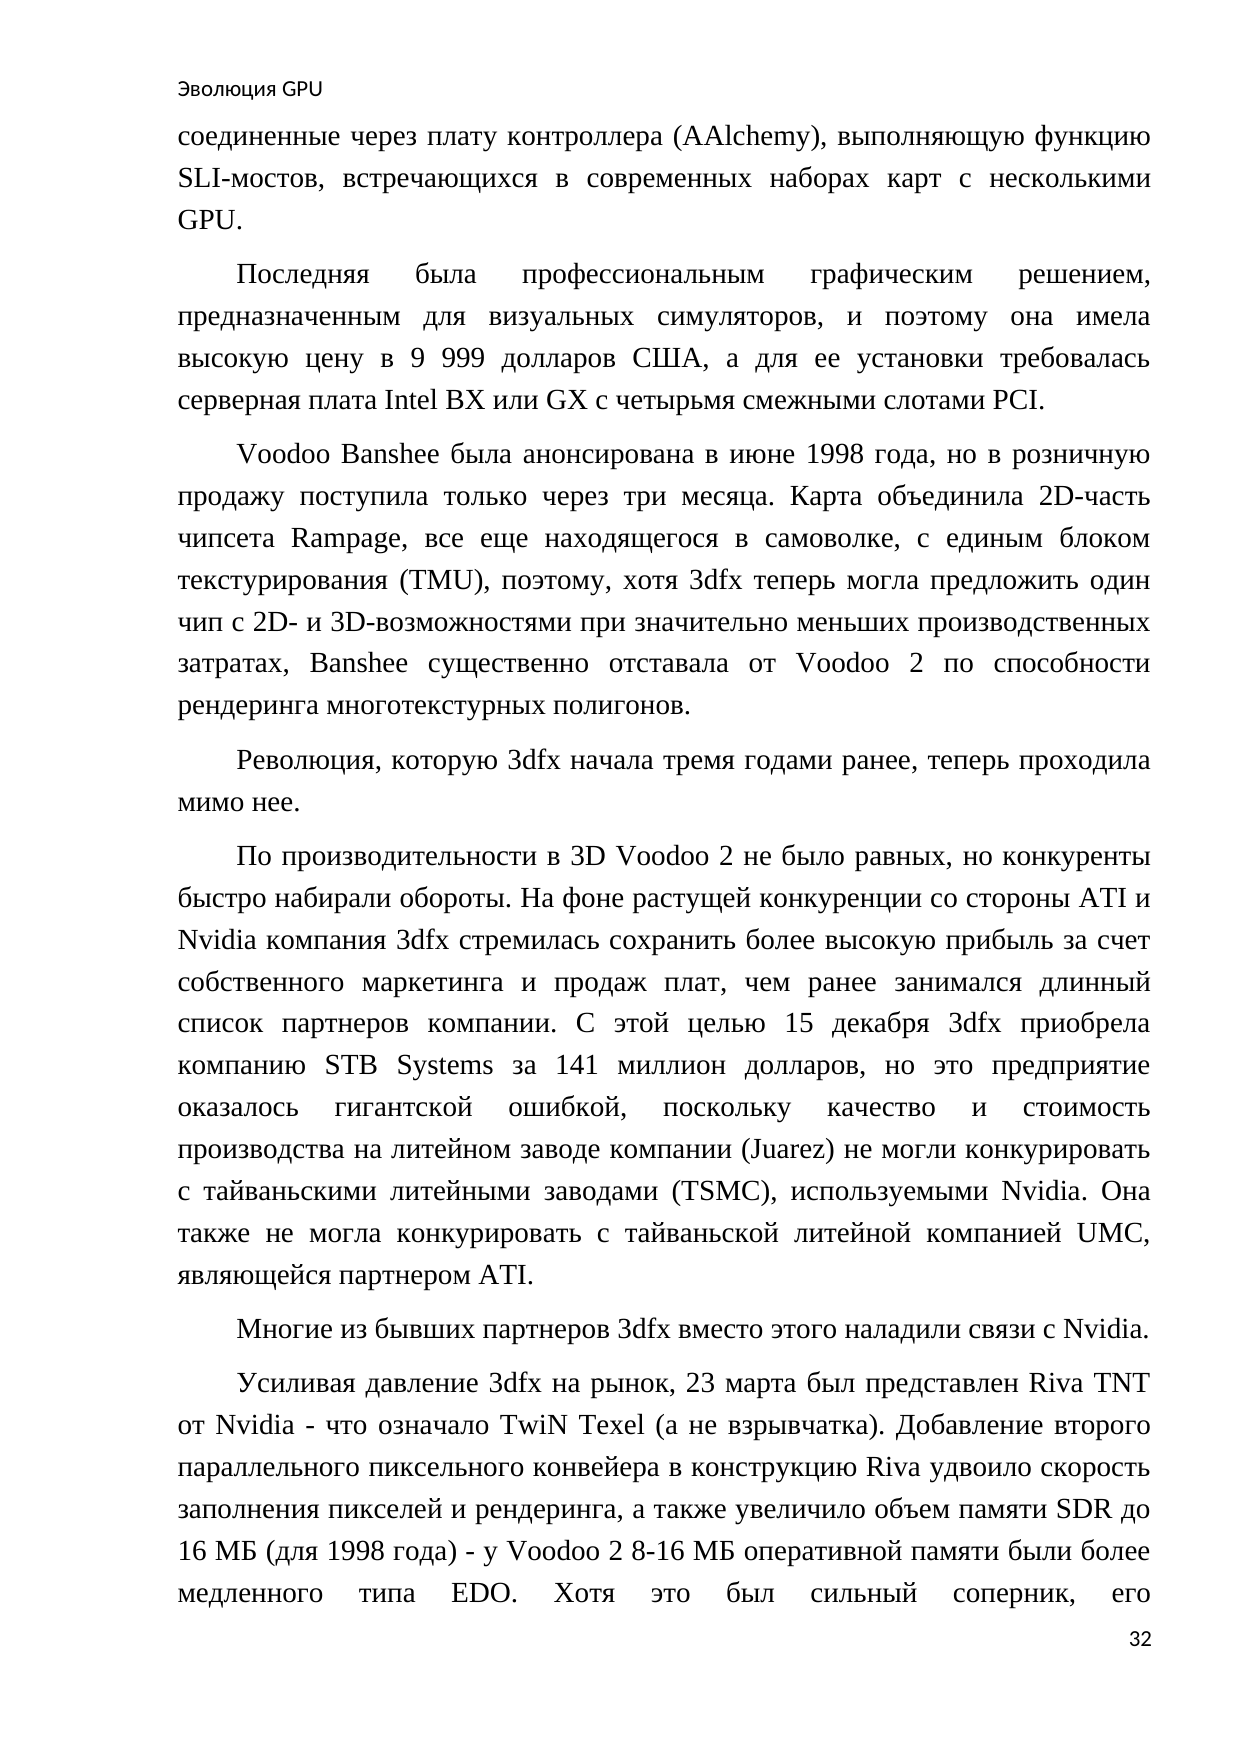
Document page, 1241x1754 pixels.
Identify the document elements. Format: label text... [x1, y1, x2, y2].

text Последняя была профессиональным графическим решением, предназначенным для визуальных симуляторов, и поэтому она имела высокую цену в 9 999 долларов США, а для ее установки требовалась серверная плата Intel BX или GX с четырьмя смежными слотами PCI. [177, 256, 1152, 415]
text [177, 118, 1152, 235]
text Voodoo Banshee была анонсирована в июне 1998 года, но в розничную продажу поступила только через три месяца. Карта объединила 2D-часть чипсета Rampage, все еще находящегося в самоволке, с единым блоком текстурирования (TMU), поэтому, хотя 3dfx теперь могла предложить один чип с 2D- и 3D-возможностями при значительно меньших производственных затратах, Banshee существенно отставала от Voodoo 2 по способности рендеринга многотекстурных полигонов. [177, 436, 1152, 721]
text Многие из бывших партнеров 3dfx вместо этого наладили связи с Nvidia. [177, 1311, 1152, 1345]
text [177, 1366, 1152, 1608]
text По производительности в 3D Voodoo 2 не было равных, но конкуренты быстро набирали обороты. На фоне растущей конкуренции со стороны ATI и Nvidia компания 3dfx стремилась сохранить более высокую прибыль за счет собственного маркетинга и продаж плат, чем ранее занимался длинный список партнеров компании. С этой целью 15 декабря 3dfx приобрела компанию STB Systems за 141 миллион долларов, но это предприятие оказалось гигантской ошибкой, поскольку качество и стоимость производства на литейном заводе компании (Juarez) не могли конкурировать с тайваньскими литейными заводами (TSMC), используемыми Nvidia. Она также не могла конкурировать с тайваньской литейной компанией UMC, являющейся партнером ATI. [177, 838, 1152, 1290]
text Революция, которую 3dfx начала тремя годами ранее, теперь проходила мимо нее. [177, 742, 1152, 817]
